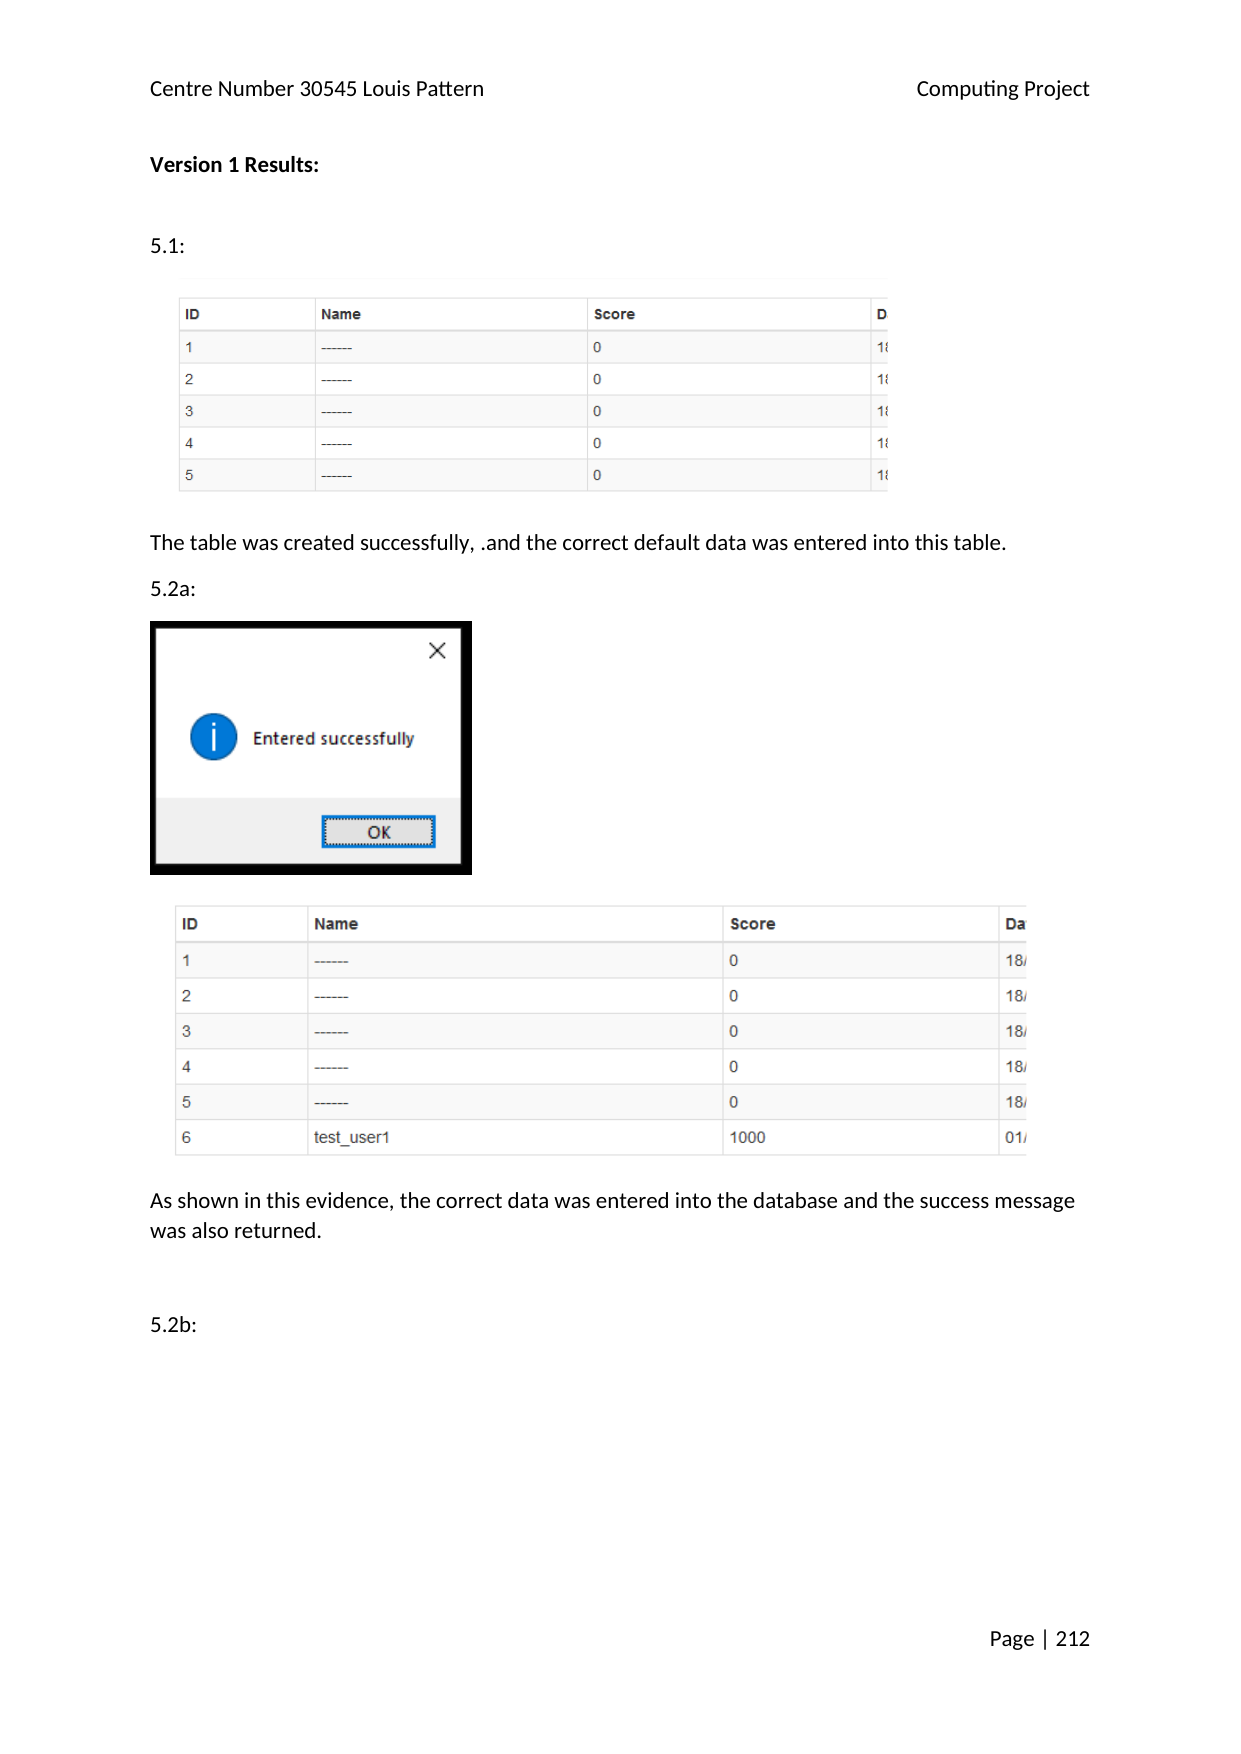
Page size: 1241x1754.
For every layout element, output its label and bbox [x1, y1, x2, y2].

picture [150, 278, 888, 509]
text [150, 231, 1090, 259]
picture [150, 621, 472, 875]
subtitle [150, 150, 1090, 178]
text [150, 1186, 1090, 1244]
picture [150, 893, 1027, 1167]
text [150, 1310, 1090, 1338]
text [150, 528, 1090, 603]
